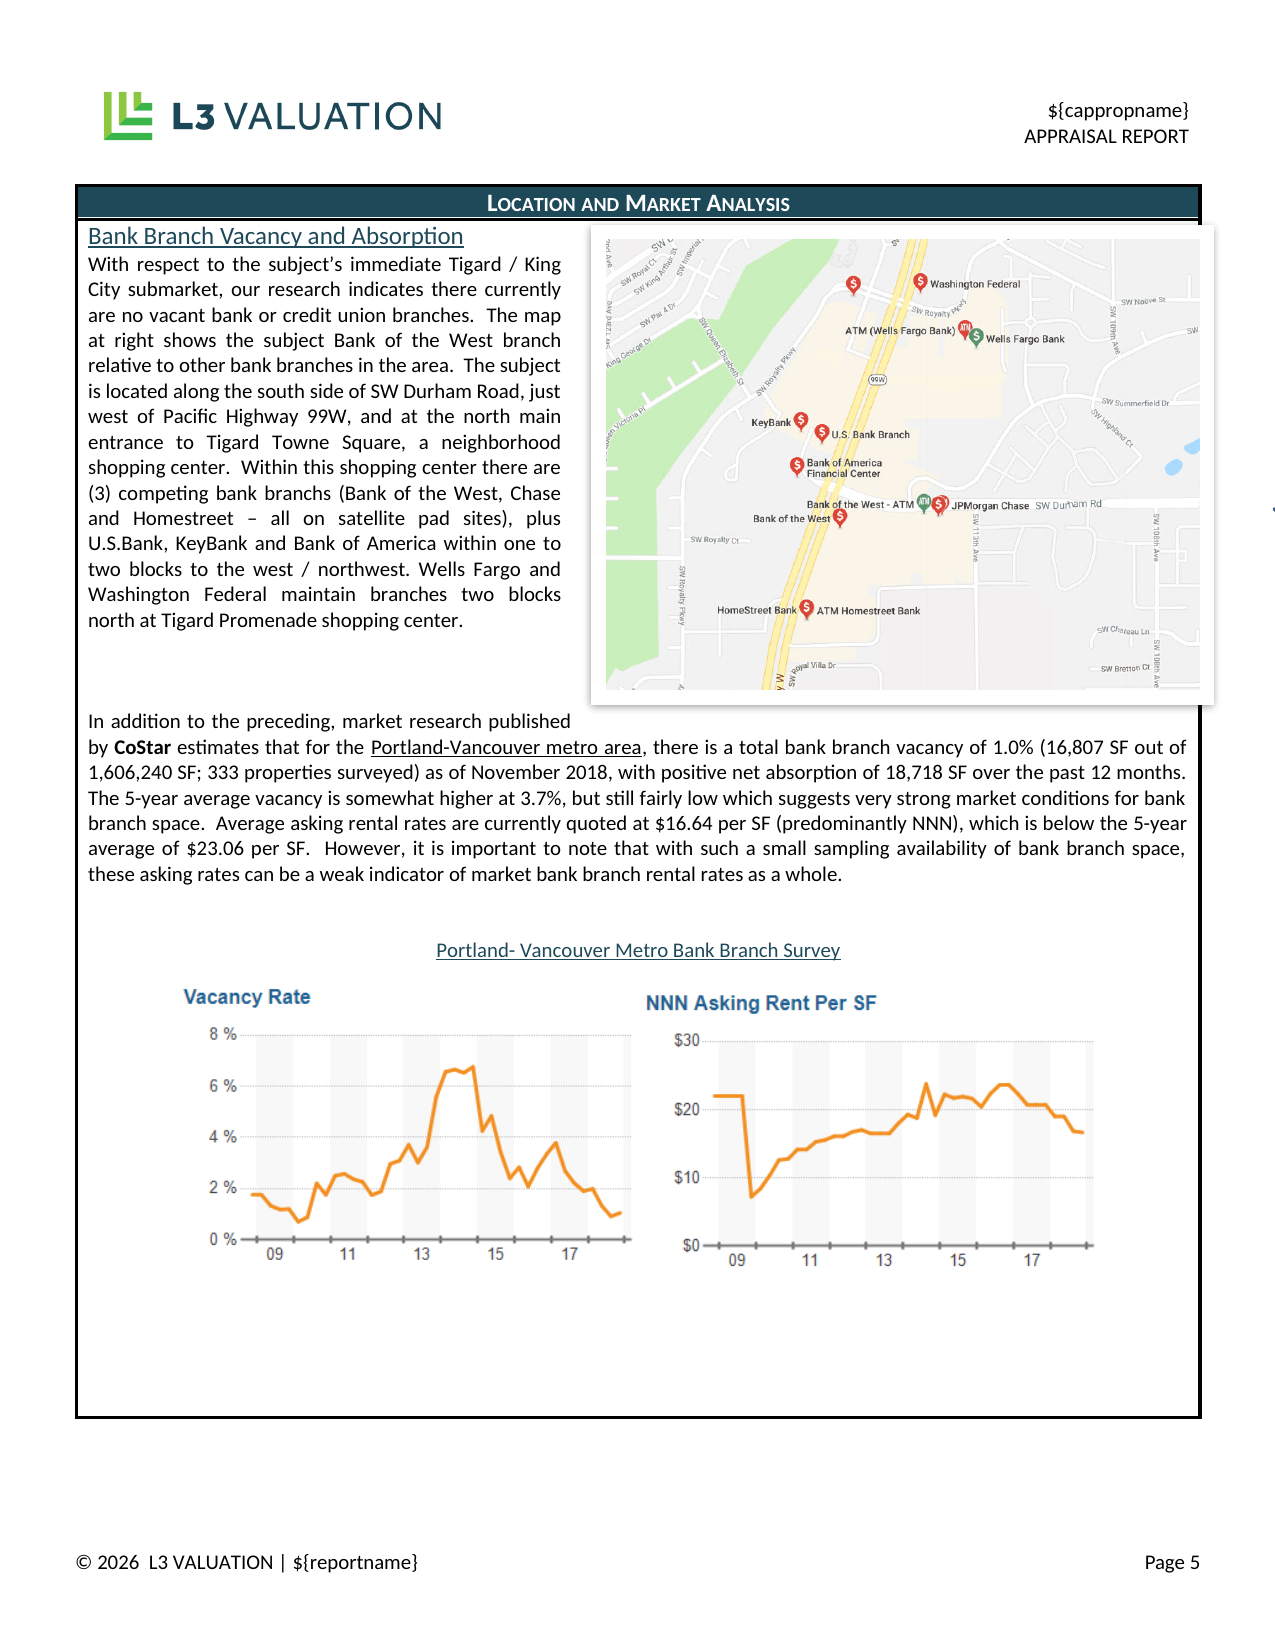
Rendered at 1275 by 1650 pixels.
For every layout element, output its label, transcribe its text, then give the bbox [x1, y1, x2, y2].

picture [175, 983, 1102, 1281]
picture [606, 239, 1200, 690]
picture [88, 75, 455, 156]
table_header Location and Market Analysis [78, 187, 1198, 217]
